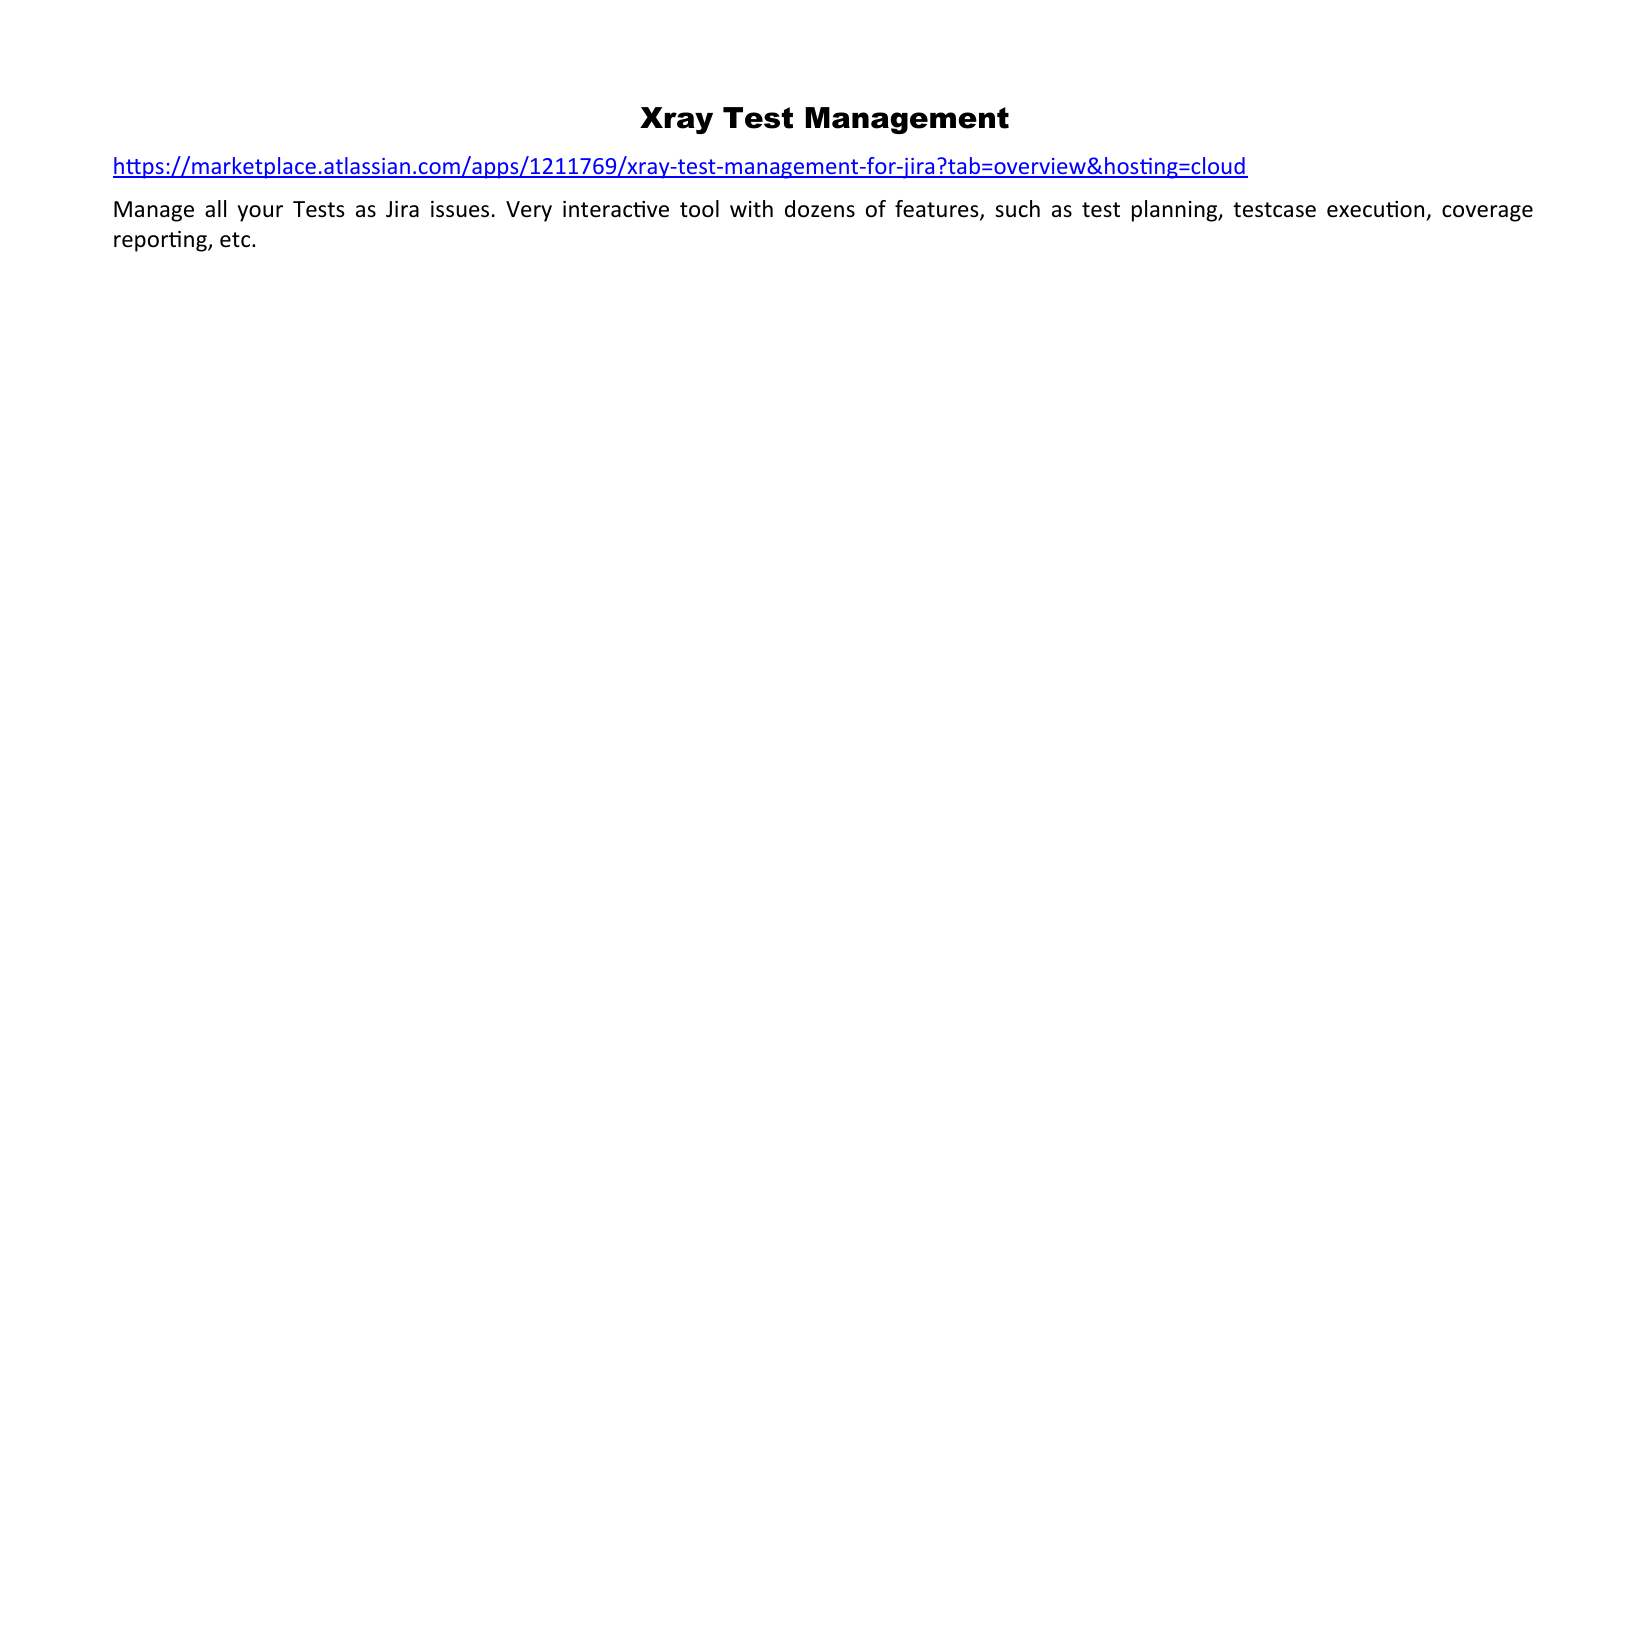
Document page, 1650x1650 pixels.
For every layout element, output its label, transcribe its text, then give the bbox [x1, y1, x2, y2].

text Manage all your Tests as Jira issues. Very interactive tool with dozens of features, such as test planning, testcase execution, coverage reporting, etc. [112, 193, 1537, 254]
subtitle Xray Test Management [112, 96, 1537, 138]
text https://marketplace.atlassian.com/apps/1211769/xray-test-management-for-jira?tab=overview&hosting=cloud [112, 150, 1537, 181]
